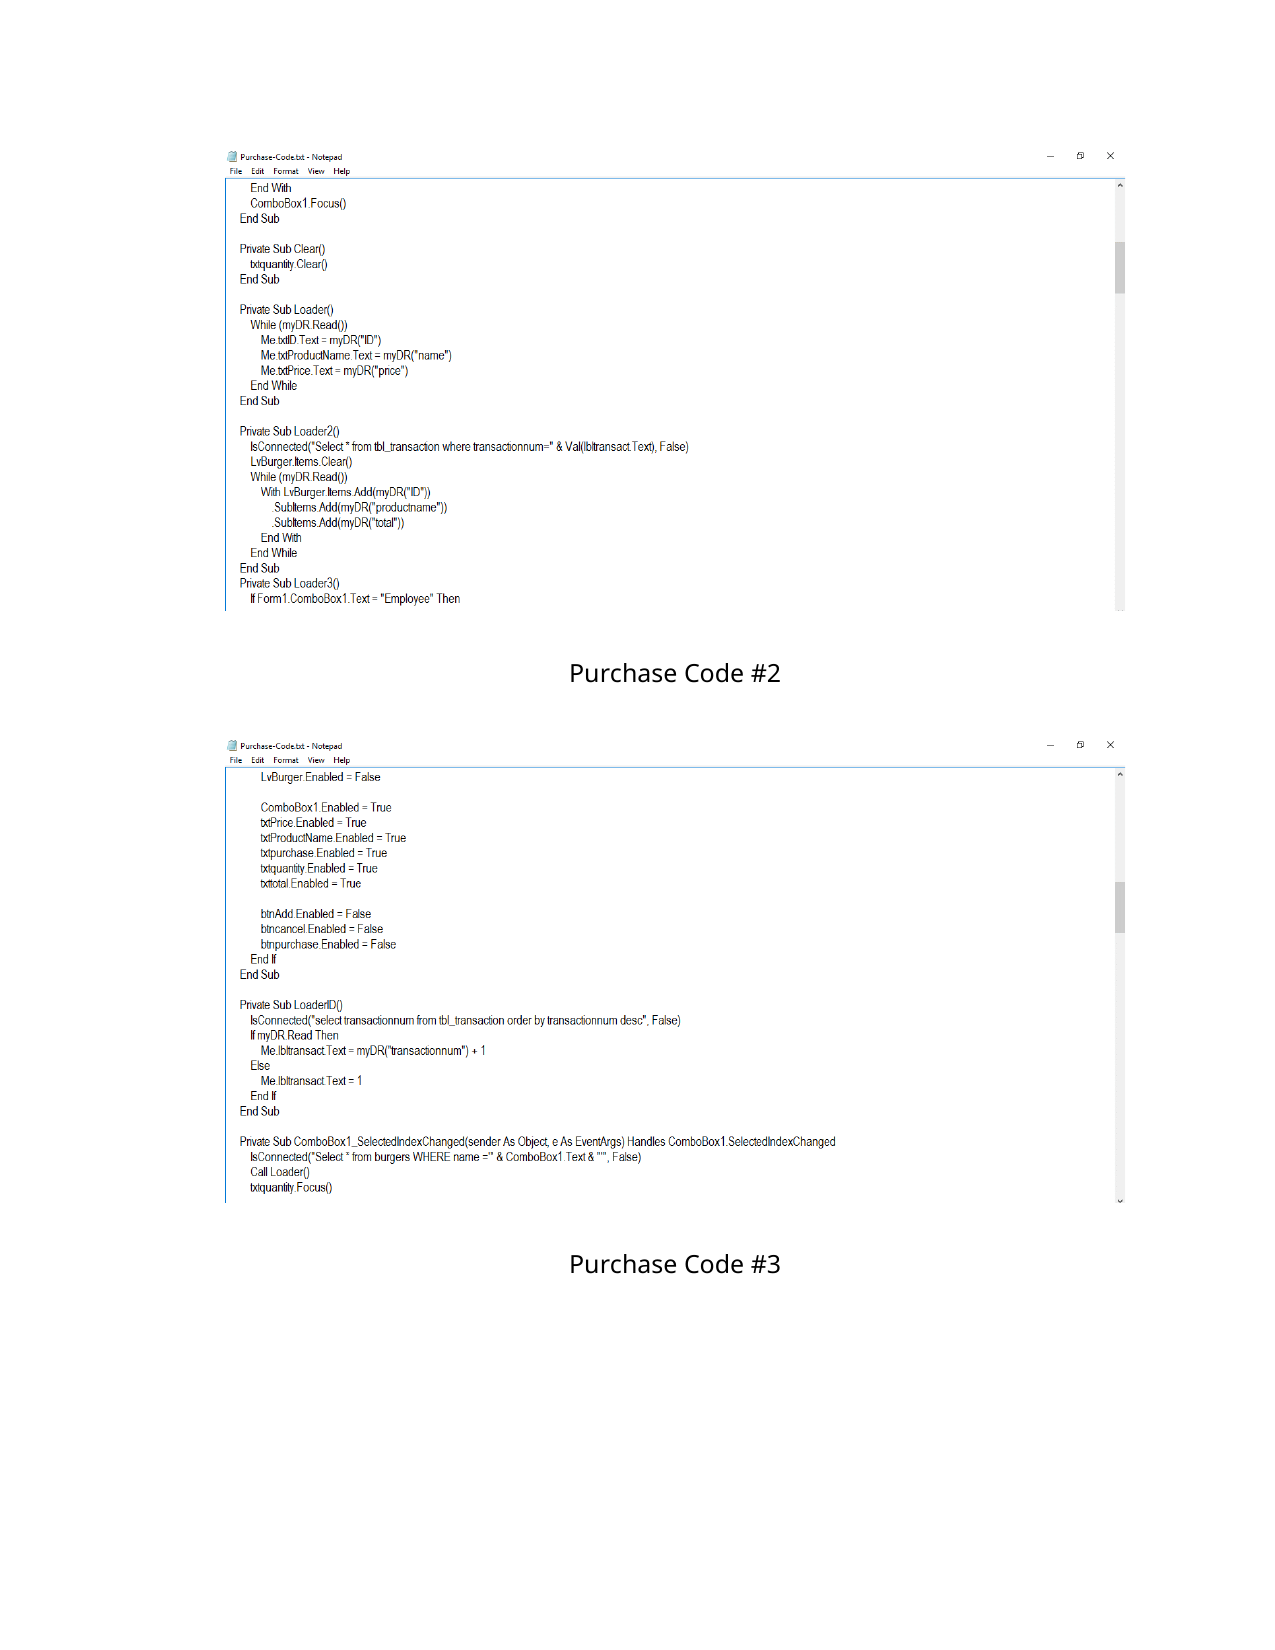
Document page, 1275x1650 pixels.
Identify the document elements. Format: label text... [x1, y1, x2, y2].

text Purchase Code #2 [225, 656, 1125, 689]
picture [225, 740, 1125, 1203]
text Purchase Code #3 [225, 1247, 1125, 1281]
picture [225, 150, 1125, 611]
